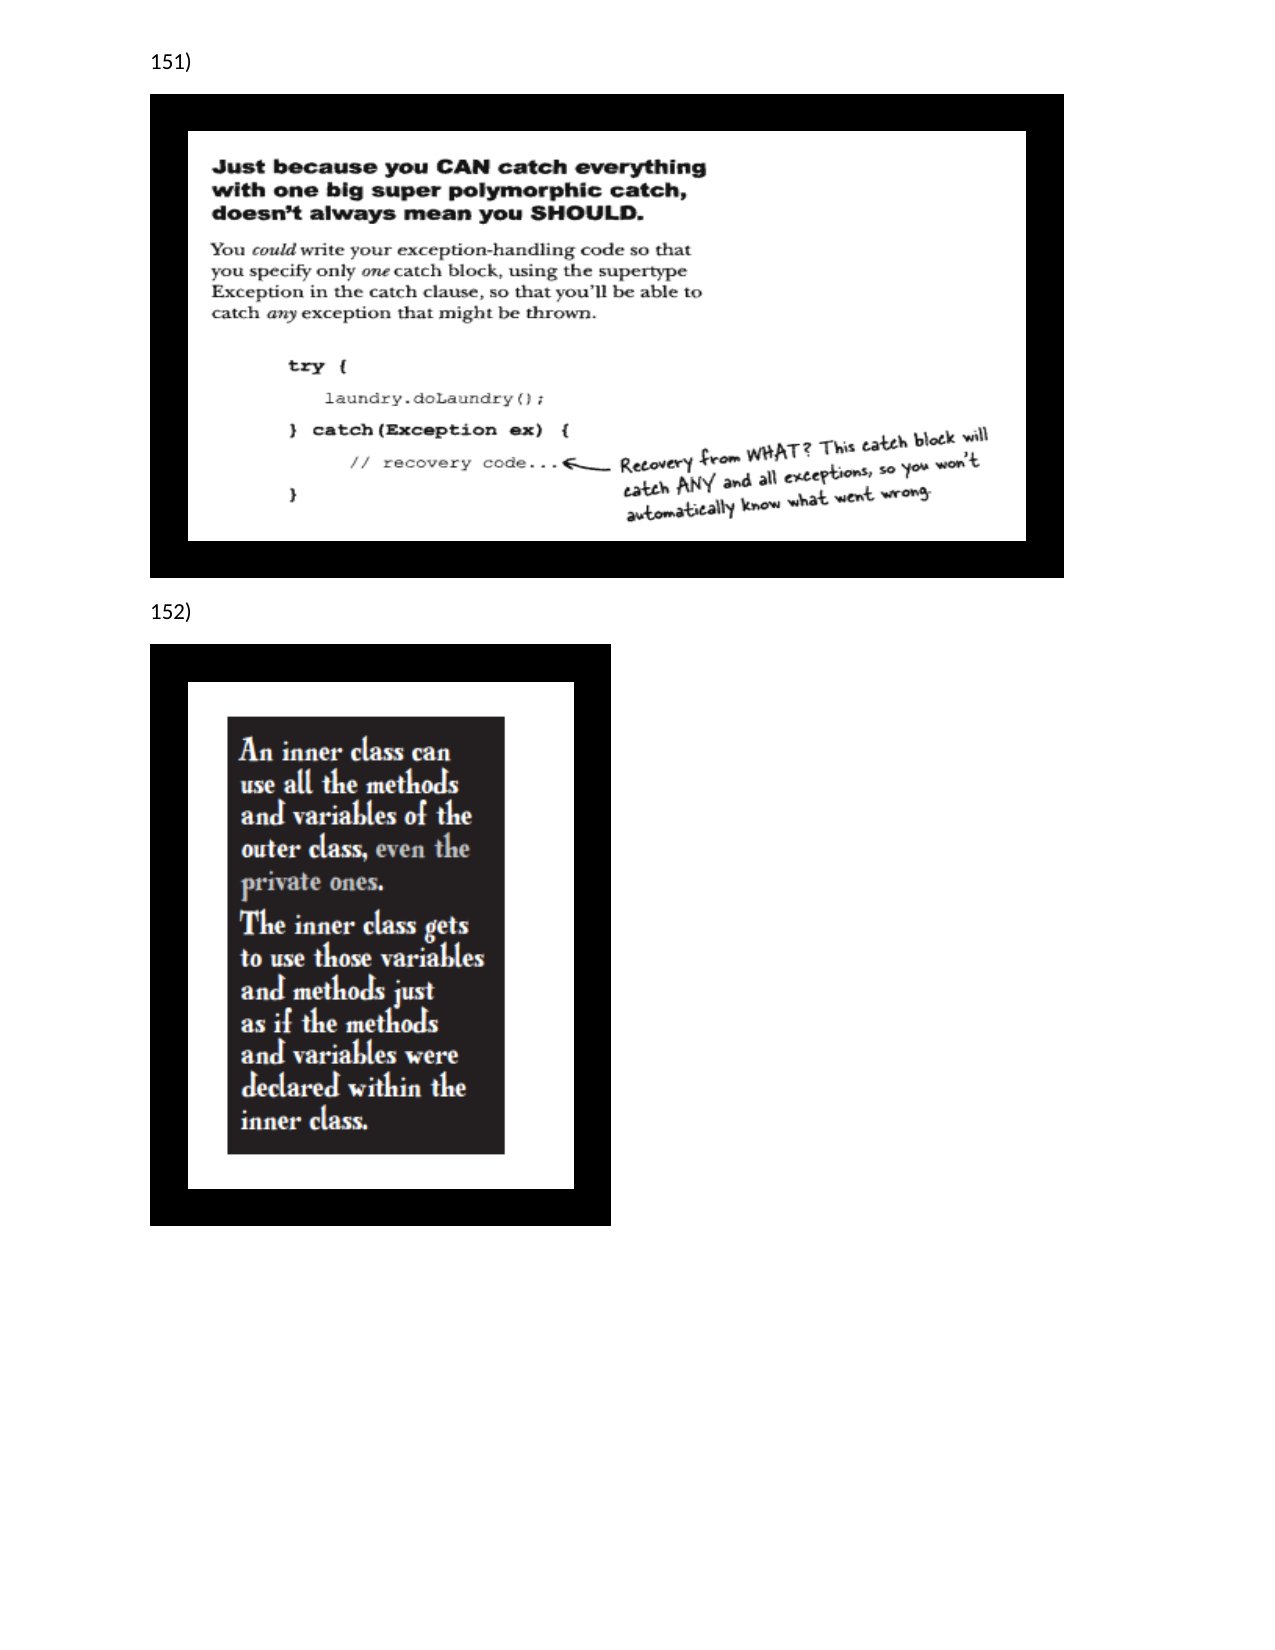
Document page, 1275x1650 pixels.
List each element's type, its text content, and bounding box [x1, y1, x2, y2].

picture [188, 682, 574, 1189]
text 152) [150, 597, 1125, 625]
text 151) [150, 47, 1125, 75]
picture [188, 131, 1026, 541]
